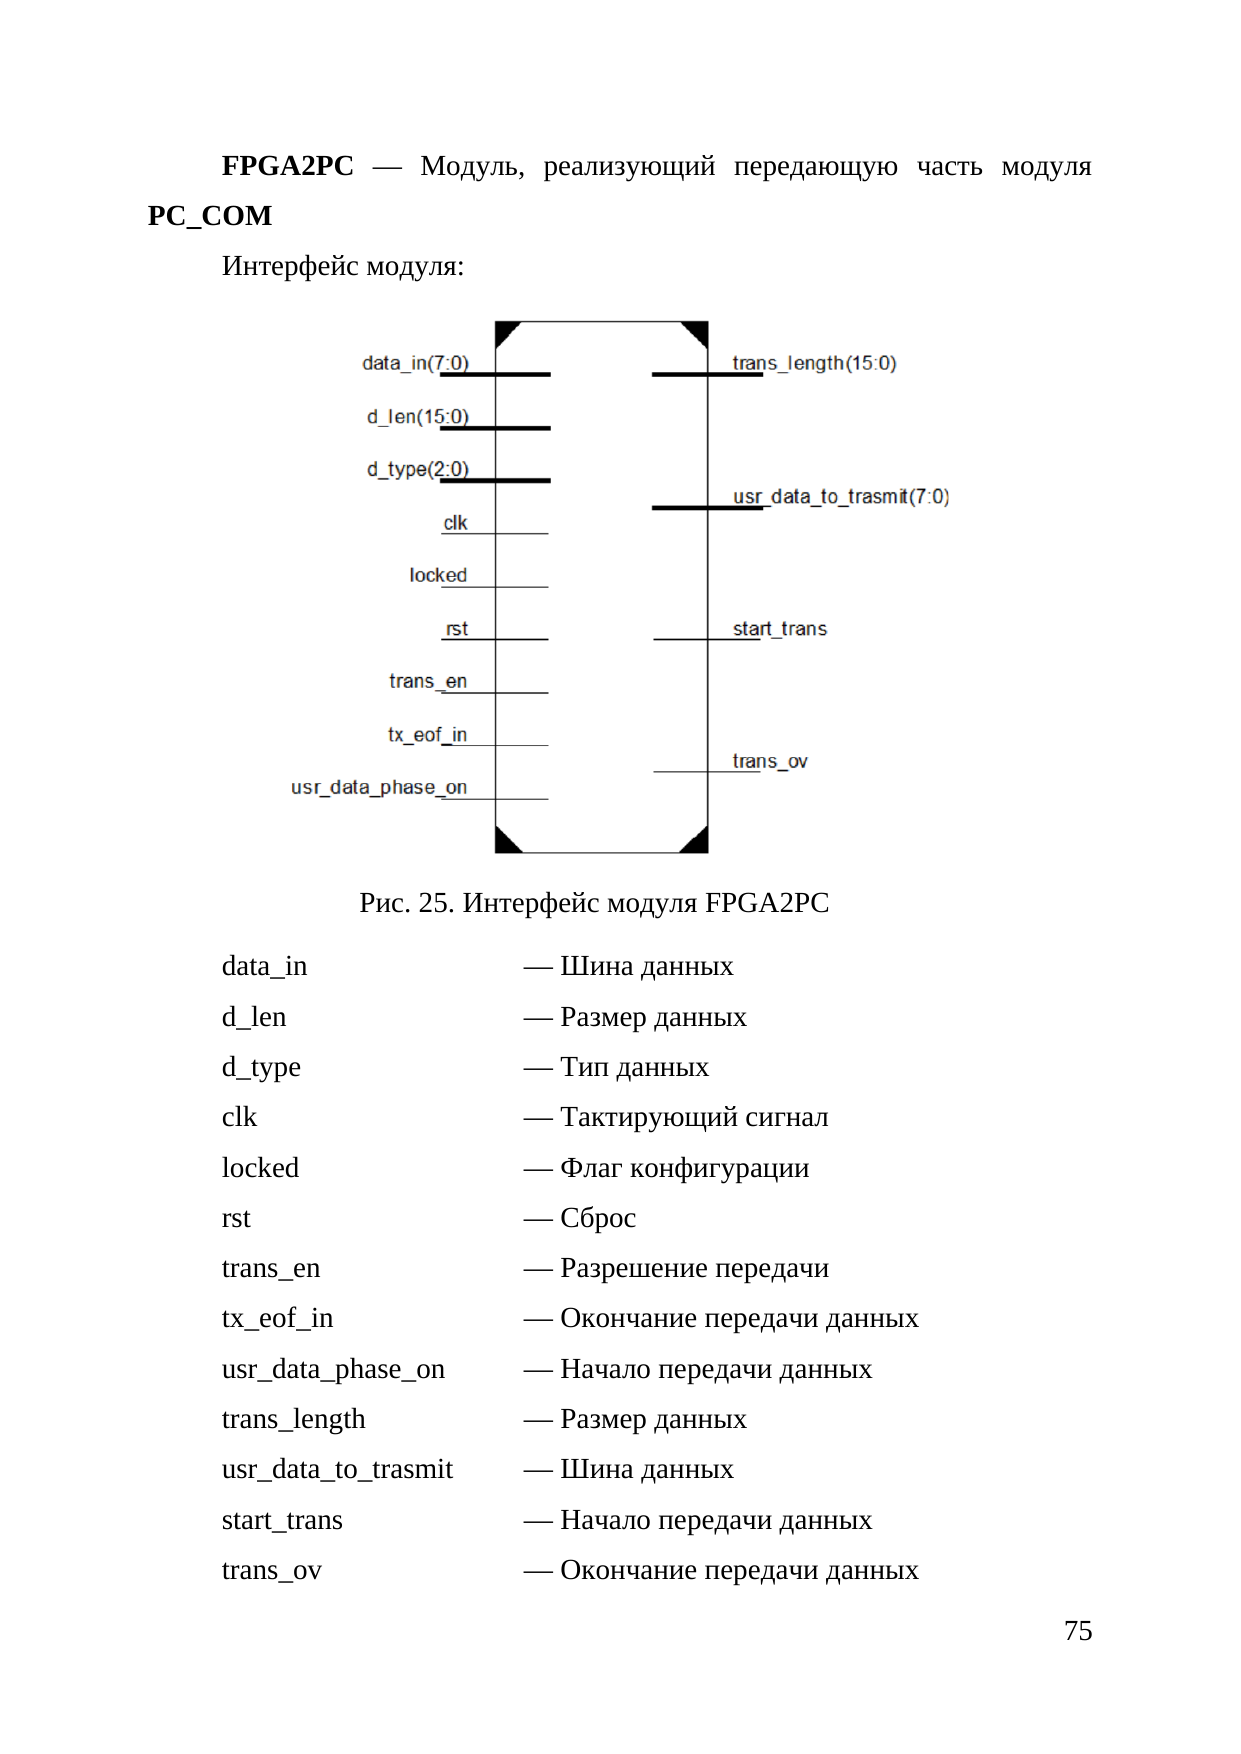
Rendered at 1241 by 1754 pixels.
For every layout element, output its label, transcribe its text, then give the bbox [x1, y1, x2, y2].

text trans_length — Размер данных [148, 1401, 1092, 1435]
text trans_ov — Окончание передачи данных [148, 1552, 1092, 1586]
text tx_eof_in — Окончание передачи данных [148, 1301, 1092, 1334]
text d_len — Размер данных [148, 999, 1092, 1032]
text d_type — Тип данных [148, 1049, 1092, 1083]
text locked — Флаг конфигурации [148, 1150, 1092, 1183]
text usr_data_phase_on — Начало передачи данных [148, 1351, 1092, 1384]
text FPGA2PC — Модуль, реализующий передающую часть модуля PC_COM [148, 148, 1092, 232]
text clk — Тактирующий сигнал [148, 1099, 1092, 1133]
text Интерфейс модуля: [148, 248, 1092, 282]
text start_trans — Начало передачи данных [148, 1502, 1092, 1535]
text trans_en — Разрешение передачи [148, 1250, 1092, 1284]
text usr_data_to_trasmit — Шина данных [148, 1452, 1092, 1485]
picture [291, 311, 949, 857]
text Интерфейс модуля FPGA2PC [148, 886, 1092, 919]
text rst — Сброс [148, 1200, 1092, 1233]
text data_in — Шина данных [148, 948, 1092, 982]
